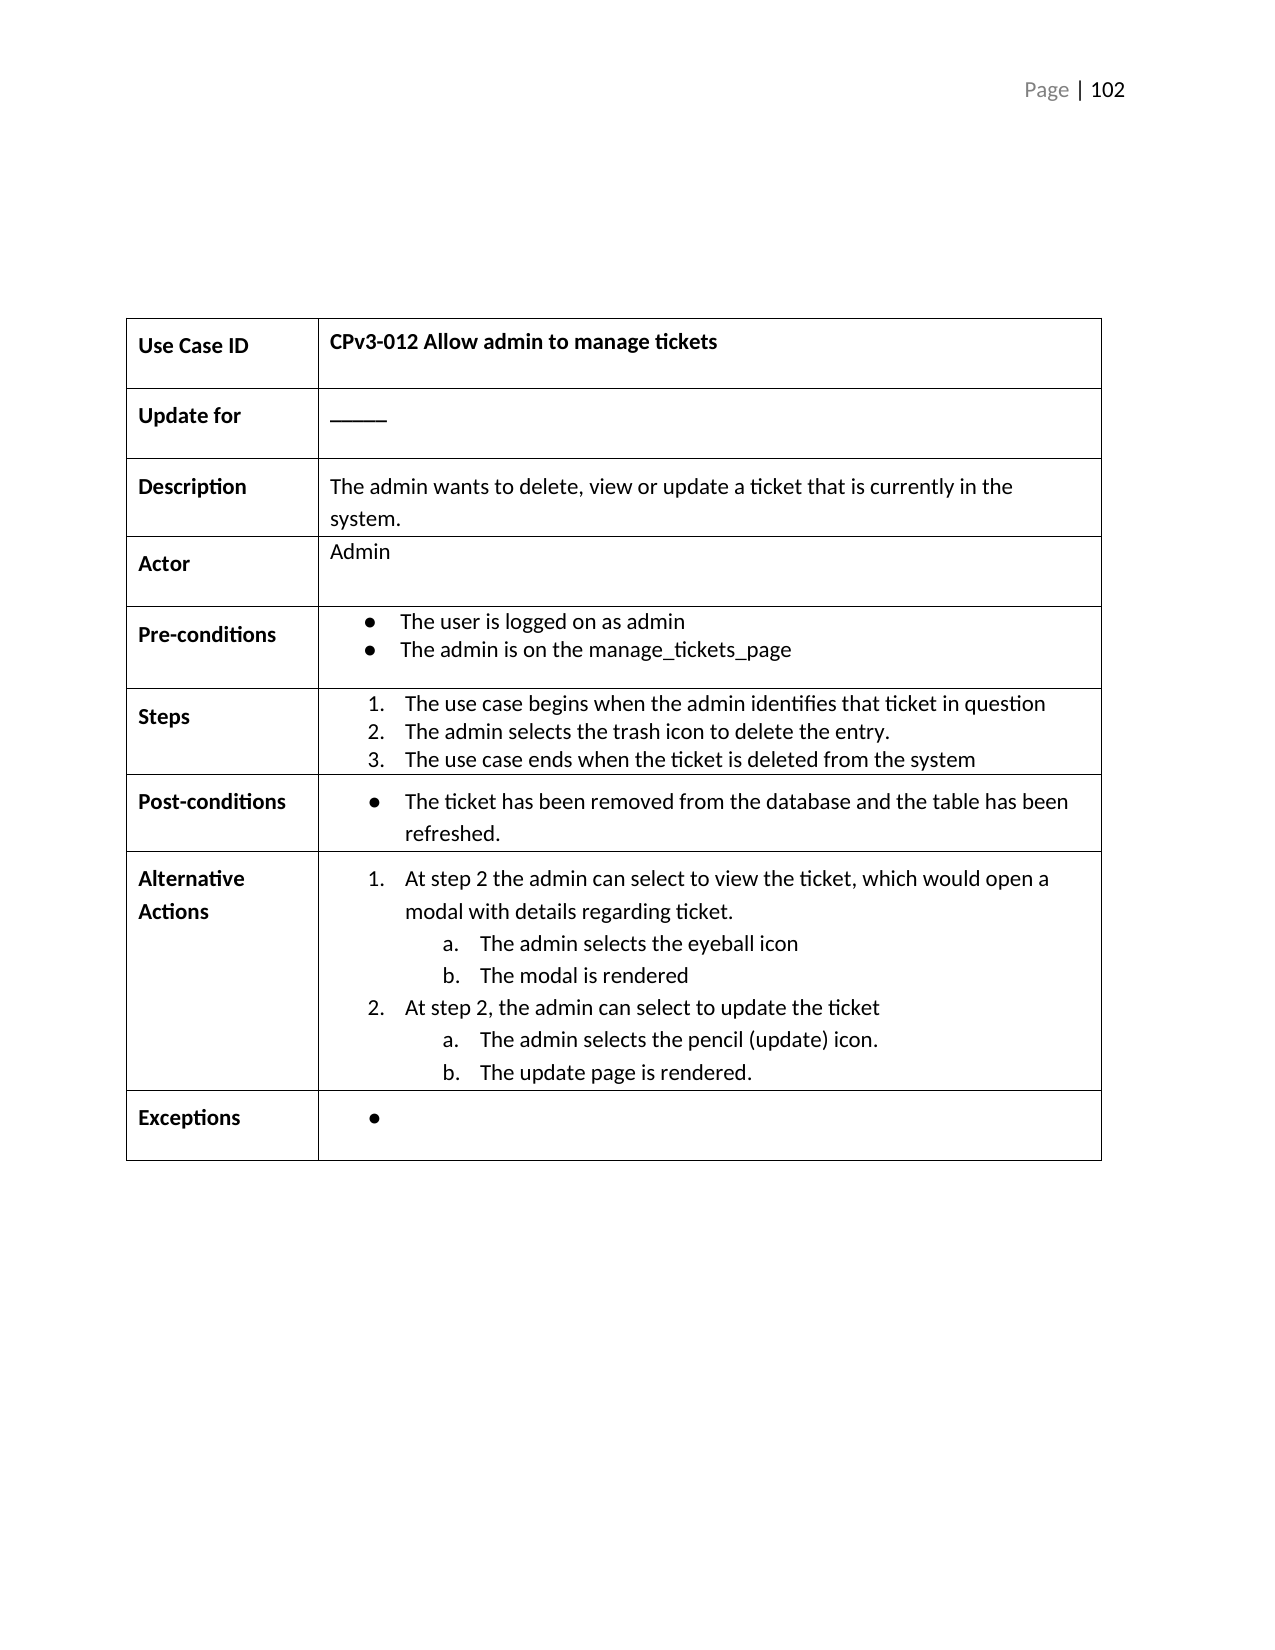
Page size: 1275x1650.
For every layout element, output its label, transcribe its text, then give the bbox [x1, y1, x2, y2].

table_cell Steps [127, 689, 318, 773]
table_cell The user is logged on as admin The admin is on the manage_tickets_page [319, 607, 1101, 688]
table_cell Admin [319, 537, 1101, 606]
table_cell _____ [319, 389, 1101, 458]
table_cell The admin wants to delete, view or update a ticket that is currently in the system. [319, 459, 1101, 536]
table_cell Actor [127, 537, 318, 606]
table_cell At step 2 the admin can select to view the ticket, which would open a modal with details regarding ticket. The admin selects the eyeball icon The modal is rendered At step 2, the admin can select to update the ticket The admin selects the pencil (update) icon. The update page is rendered. [319, 852, 1101, 1089]
table_header Use Case ID [127, 319, 318, 388]
table_cell Description [127, 459, 318, 536]
table_cell Exceptions [127, 1091, 318, 1160]
table_header CPv3-012 Allow admin to manage tickets [319, 319, 1101, 388]
table_cell Post-conditions [127, 775, 318, 851]
table_cell Pre-conditions [127, 607, 318, 688]
table_cell Update for [127, 389, 318, 458]
table_cell The ticket has been removed from the database and the table has been refreshed. [319, 775, 1101, 851]
table_cell Alternative Actions [127, 852, 318, 1089]
table_cell The use case begins when the admin identifies that ticket in question The admin selects the trash icon to delete the entry. The use case ends when the ticket is deleted from the system [319, 689, 1101, 773]
table_cell [319, 1091, 1101, 1160]
